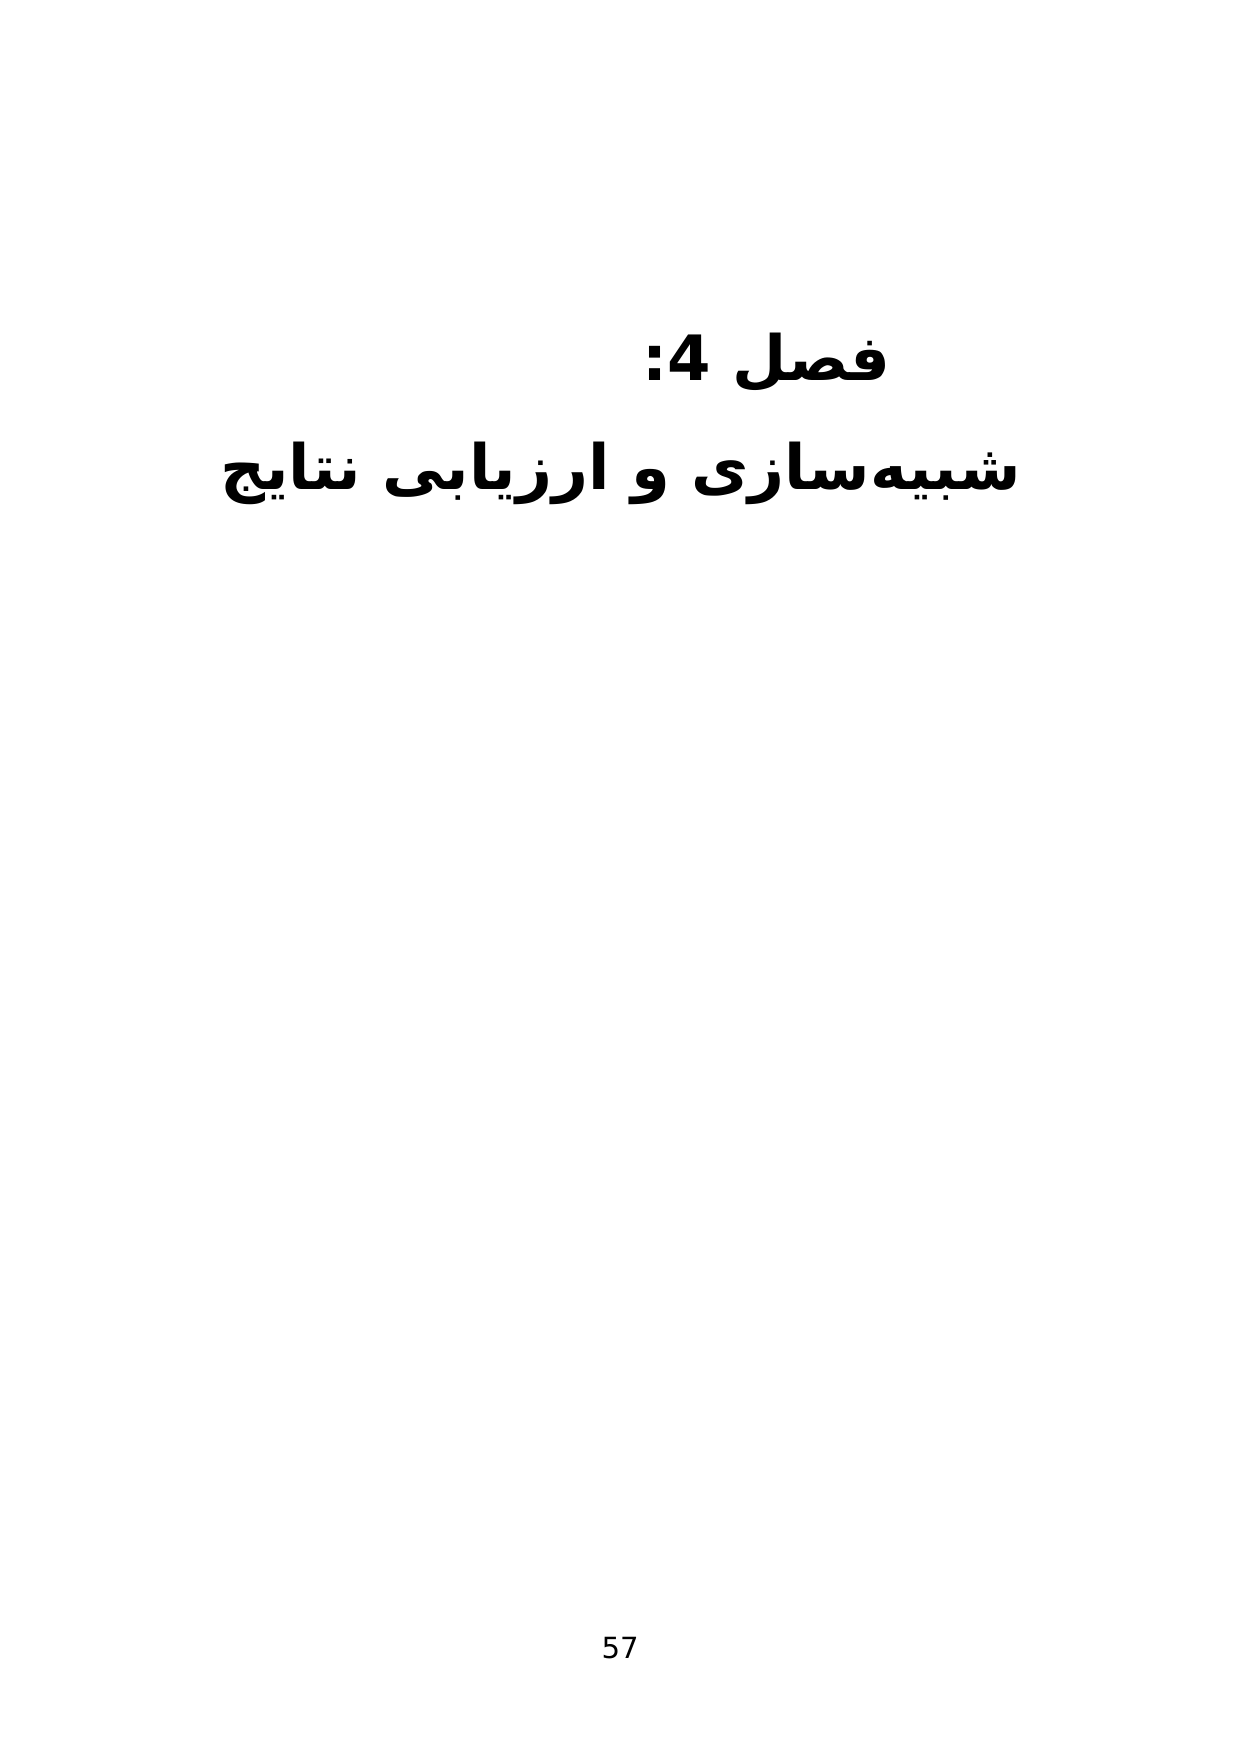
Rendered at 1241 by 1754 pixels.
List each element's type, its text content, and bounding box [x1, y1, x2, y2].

text شبیه‌سازی و ارزیابی نتایج [150, 322, 1090, 504]
